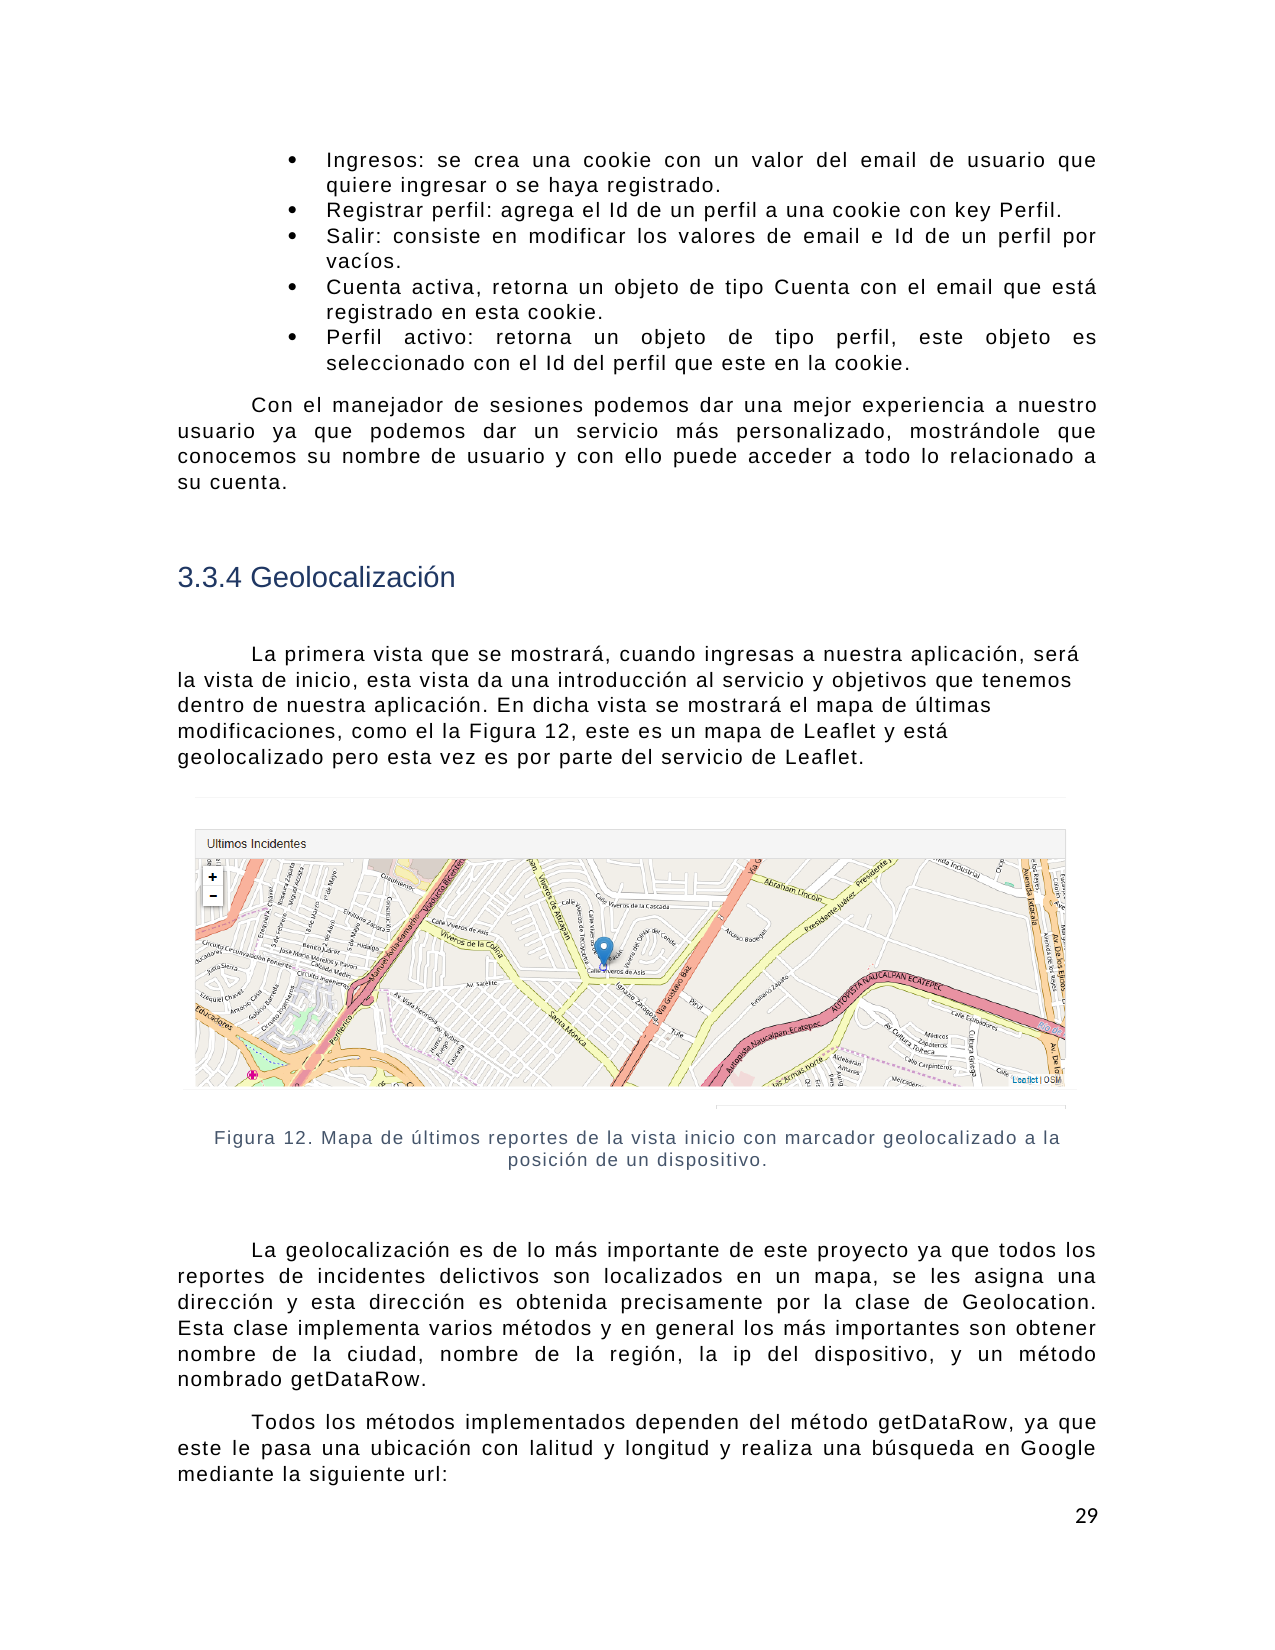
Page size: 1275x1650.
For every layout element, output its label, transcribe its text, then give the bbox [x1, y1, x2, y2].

text La primera vista que se mostrará, cuando ingresas a nuestra aplicación, será la vista de inicio, esta vista da una introducción al servicio y objetivos que tenemos dentro de nuestra aplicación. En dicha vista se mostrará el mapa de últimas modificaciones, como el la Figura 12, este es un mapa de Leaflet y está geolocalizado pero esta vez es por parte del servicio de Leaflet. [177, 642, 1098, 769]
list Perfil activo: retorna un objeto de tipo perfil, este objeto es seleccionado con el Id del perfil que este en la cookie. [288, 325, 1098, 374]
list Salir: consiste en modificar los valores de email e Id de un perfil por vacíos. [288, 224, 1098, 273]
list Registrar perfil: agrega el Id de un perfil a una cookie con key Perfil. [288, 198, 1098, 222]
subtitle 3.3.4 Geolocalización [177, 560, 1098, 594]
picture [177, 787, 1078, 1109]
list Cuenta activa, retorna un objeto de tipo Cuenta con el email que está registrado en esta cookie. [288, 274, 1098, 324]
text Con el manejador de sesiones podemos dar una mejor experiencia a nuestro usuario ya que podemos dar un servicio más personalizado, mostrándole que conocemos su nombre de usuario y con ello puede acceder a todo lo relacionado a su cuenta. [177, 393, 1098, 494]
text La geolocalización es de lo más importante de este proyecto ya que todos los reportes de incidentes delictivos son localizados en un mapa, se les asigna una dirección y esta dirección es obtenida precisamente por la clase de Geolocation. Esta clase implementa varios métodos y en general los más importantes son obtener nombre de la ciudad, nombre de la región, la ip del dispositivo, y un método nombrado getDataRow. [177, 1238, 1098, 1391]
list Ingresos: se crea una cookie con un valor del email de usuario que quiere ingresar o se haya registrado. [288, 148, 1098, 197]
text Figura 12. Mapa de últimos reportes de la vista inicio con marcador geolocalizado a la posición de un dispositivo. [177, 1127, 1098, 1170]
text Todos los métodos implementados dependen del método getDataRow, ya que este le pasa una ubicación con lalitud y longitud y realiza una búsqueda en Google mediante la siguiente url: [177, 1410, 1098, 1485]
